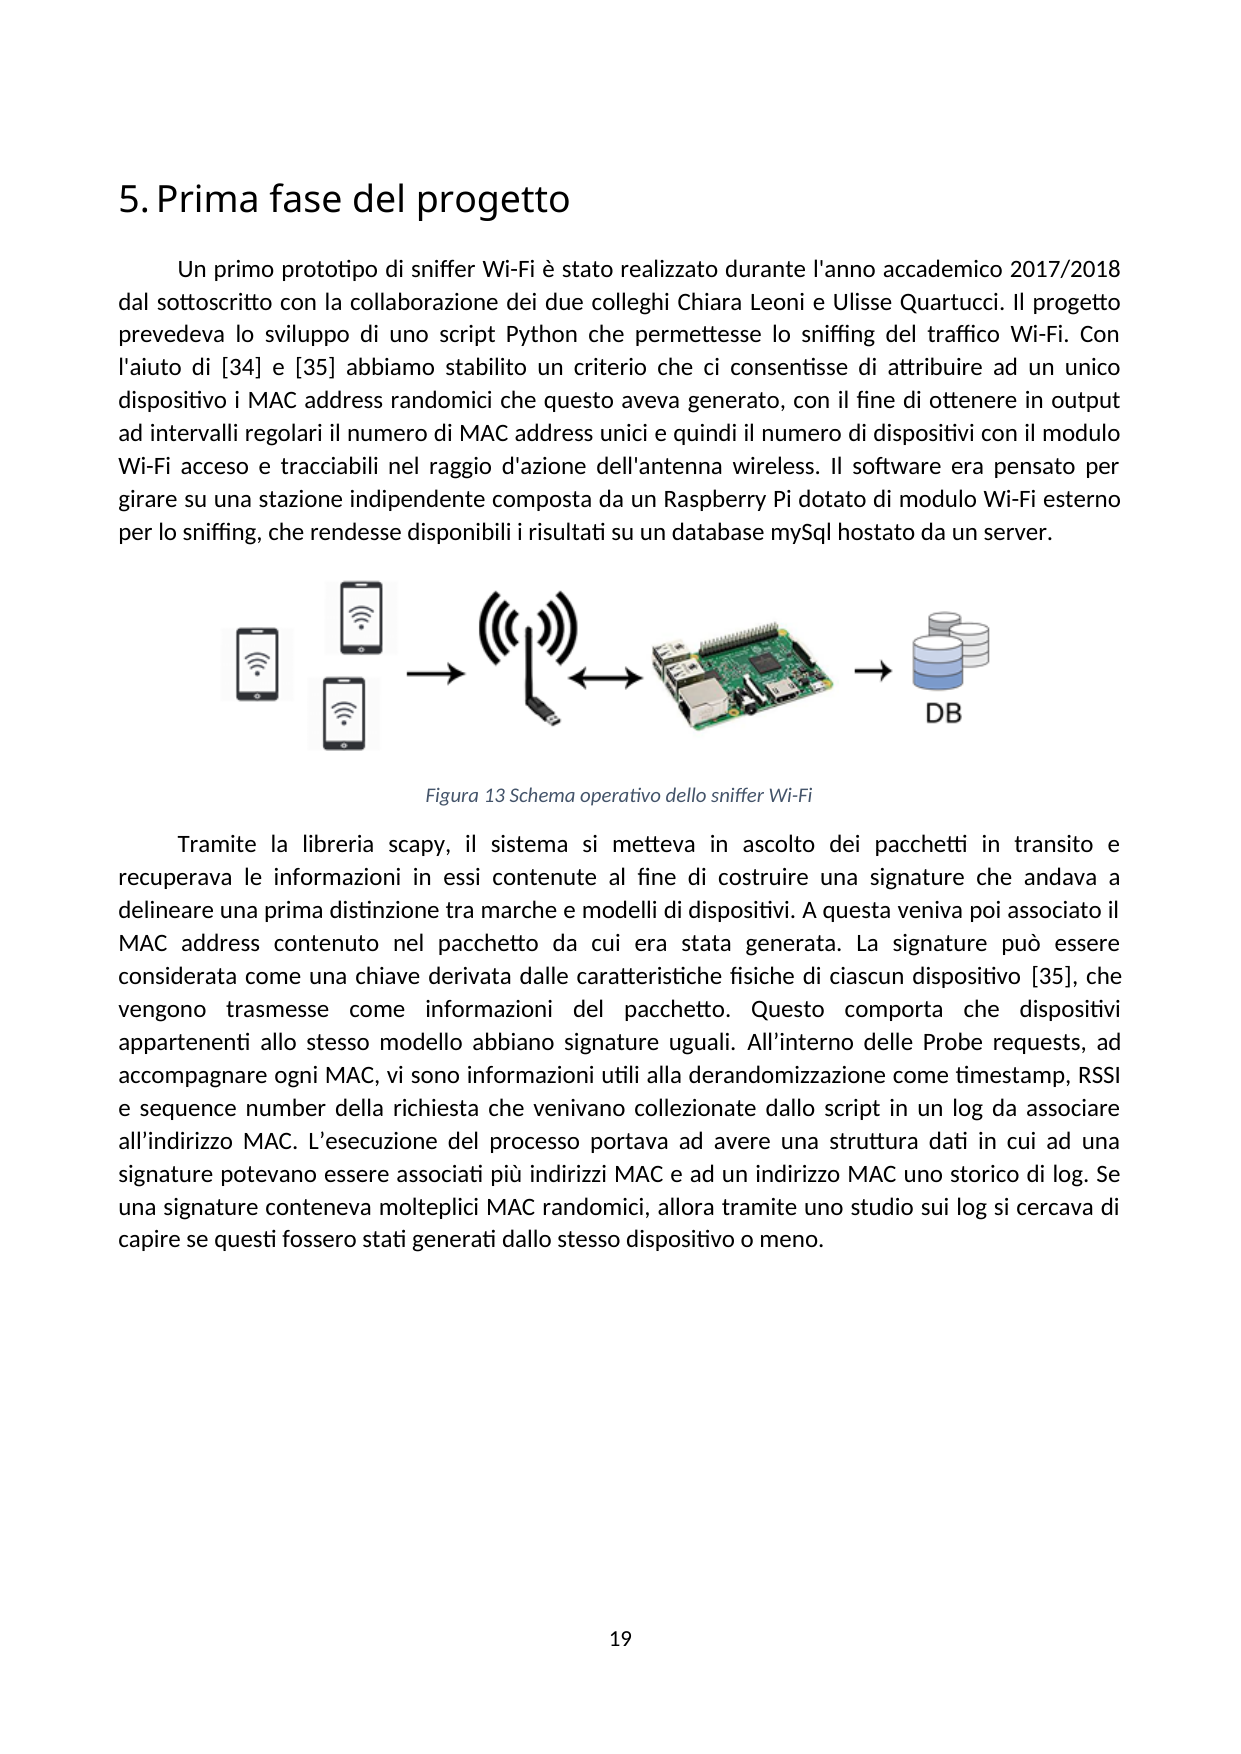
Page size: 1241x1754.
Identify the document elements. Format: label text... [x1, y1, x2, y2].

picture [202, 565, 1038, 764]
text Figura 13 Schema operativo dello sniffer Wi-Fi [118, 782, 1122, 808]
text Tramite la libreria scapy, il sistema si metteva in ascolto dei pacchetti in transito e recuperava le informazioni in essi contenute al fine di costruire una signature che andava a delineare una prima distinzione tra marche e modelli di dispositivi. A questa veniva poi associato il MAC address contenuto nel pacchetto da cui era stata generata. La signature può essere considerata come una chiave derivata dalle caratteristiche fisiche di ciascun dispositivo , che vengono trasmesse come informazioni del pacchetto. Questo comporta che dispositivi appartenenti allo stesso modello abbiano signature uguali. All’interno delle Probe requests, ad accompagnare ogni MAC, vi sono informazioni utili alla derandomizzazione come timestamp, RSSI e sequence number della richiesta che venivano collezionate dallo script in un log da associare all’indirizzo MAC. L’esecuzione del processo portava ad avere una struttura dati in cui ad una signature potevano essere associati più indirizzi MAC e ad un indirizzo MAC uno storico di log. Se una signature conteneva molteplici MAC randomici, allora tramite uno studio sui log si cercava di capire se questi fossero stati generati dallo stesso dispositivo o meno. [118, 828, 1122, 1254]
text Un primo prototipo di sniffer Wi-Fi è stato realizzato durante l'anno accademico 2017/2018 dal sottoscritto con la collaborazione dei due colleghi Chiara Leoni e Ulisse Quartucci. Il progetto prevedeva lo sviluppo di uno script Python che permettesse lo sniffing del traffico Wi-Fi. Con l'aiuto di e abbiamo stabilito un criterio che ci consentisse di attribuire ad un unico dispositivo i MAC address randomici che questo aveva generato, con il fine di ottenere in output ad intervalli regolari il numero di MAC address unici e quindi il numero di dispositivi con il modulo Wi-Fi acceso e tracciabili nel raggio d'azione dell'antenna wireless. Il software era pensato per girare su una stazione indipendente composta da un Raspberry Pi dotato di modulo Wi-Fi esterno per lo sniffing, che rendesse disponibili i risultati su un database mySql hostato da un server. [118, 253, 1122, 547]
list Prima fase del progetto [118, 173, 1122, 224]
